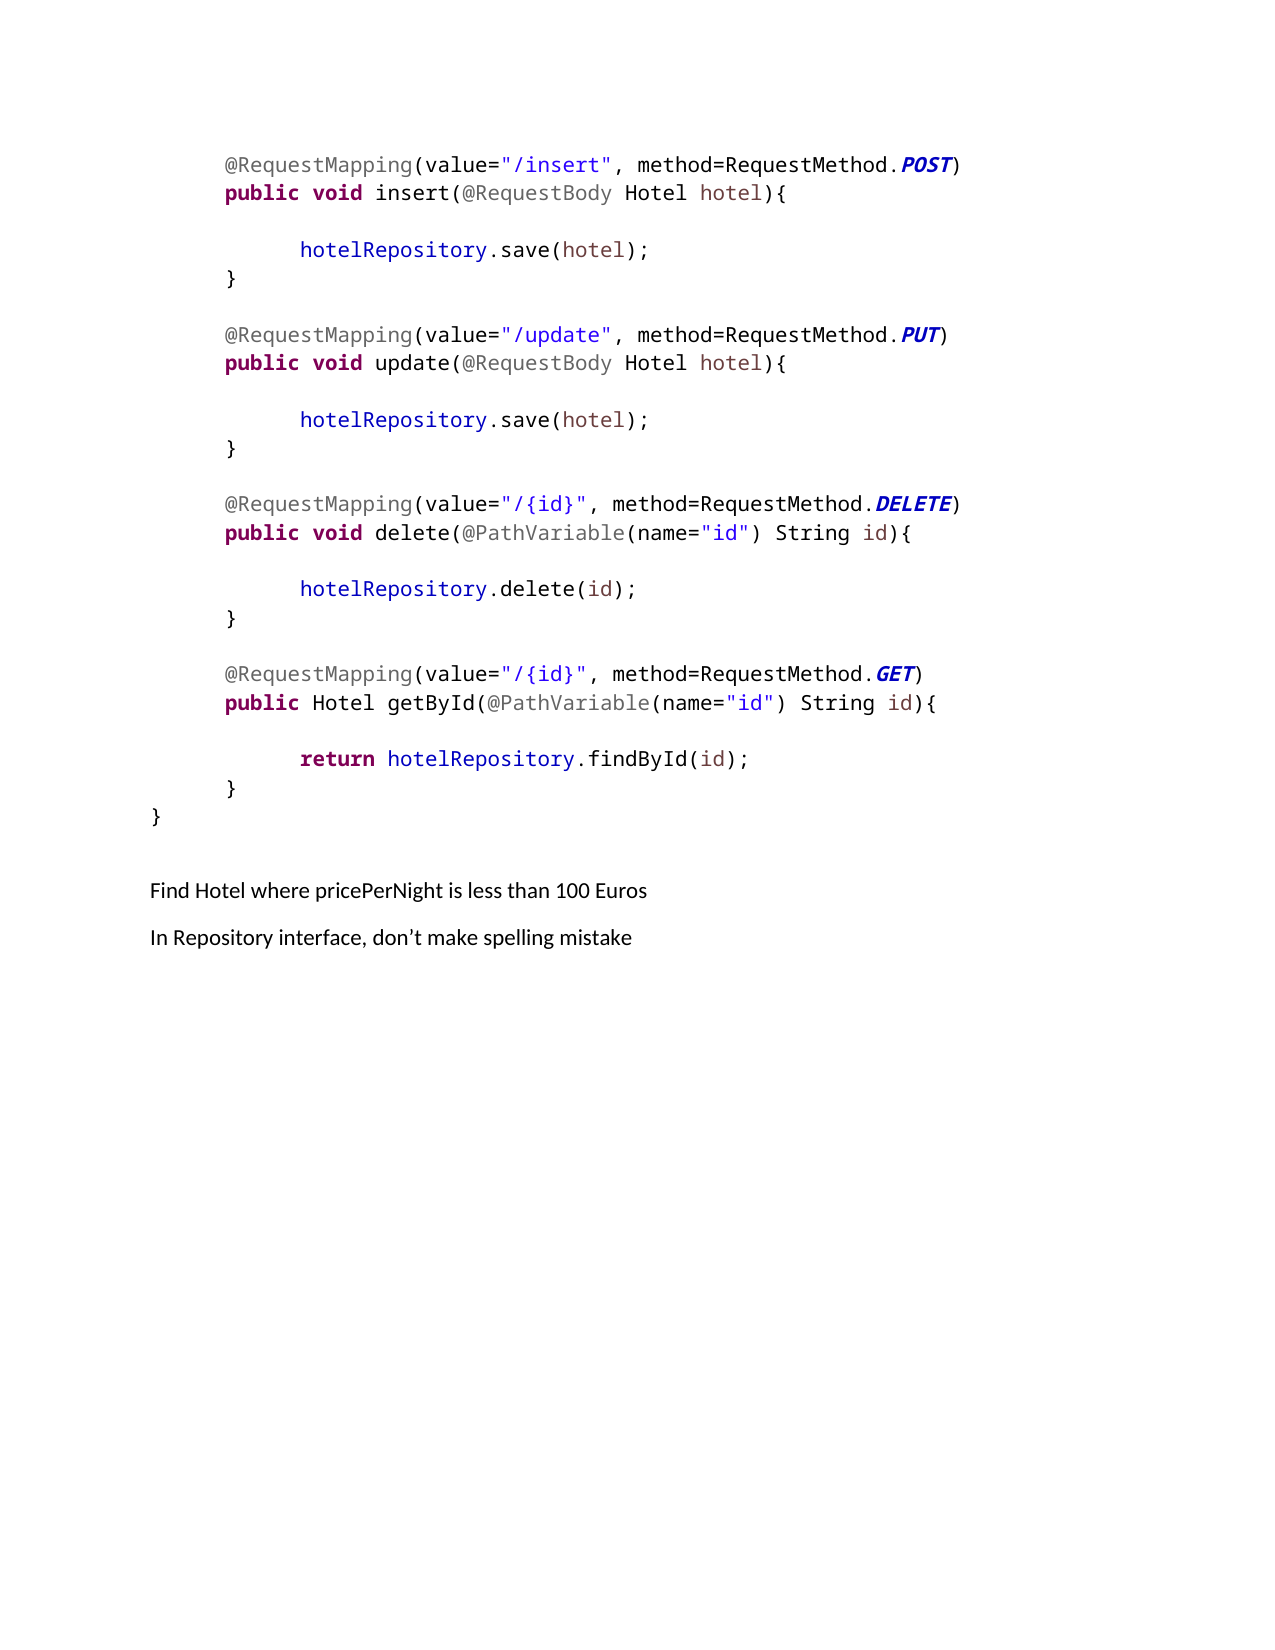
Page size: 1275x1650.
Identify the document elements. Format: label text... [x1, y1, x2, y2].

text public Hotel getById(@PathVariable(name="id") String id){ [150, 688, 1125, 716]
text hotelRepository.delete(id); [150, 574, 1125, 603]
text } [150, 433, 1125, 462]
text hotelRepository.save(hotel); [150, 235, 1125, 263]
text public void update(@RequestBody Hotel hotel){ [150, 348, 1125, 377]
text } [150, 773, 1125, 801]
text In Repository interface, don’t make spelling mistake [150, 923, 1125, 951]
text } [150, 603, 1125, 631]
text } [150, 801, 1125, 829]
text @RequestMapping(value="/insert", method=RequestMethod.POST) [150, 150, 1125, 178]
text @RequestMapping(value="/update", method=RequestMethod.PUT) [150, 320, 1125, 348]
text return hotelRepository.findById(id); [150, 744, 1125, 773]
text Find Hotel where pricePerNight is less than 100 Euros [150, 876, 1125, 904]
text public void insert(@RequestBody Hotel hotel){ [150, 178, 1125, 207]
text public void delete(@PathVariable(name="id") String id){ [150, 518, 1125, 546]
text } [150, 263, 1125, 292]
text @RequestMapping(value="/{id}", method=RequestMethod.DELETE) [150, 489, 1125, 518]
text hotelRepository.save(hotel); [150, 405, 1125, 433]
text @RequestMapping(value="/{id}", method=RequestMethod.GET) [150, 659, 1125, 688]
